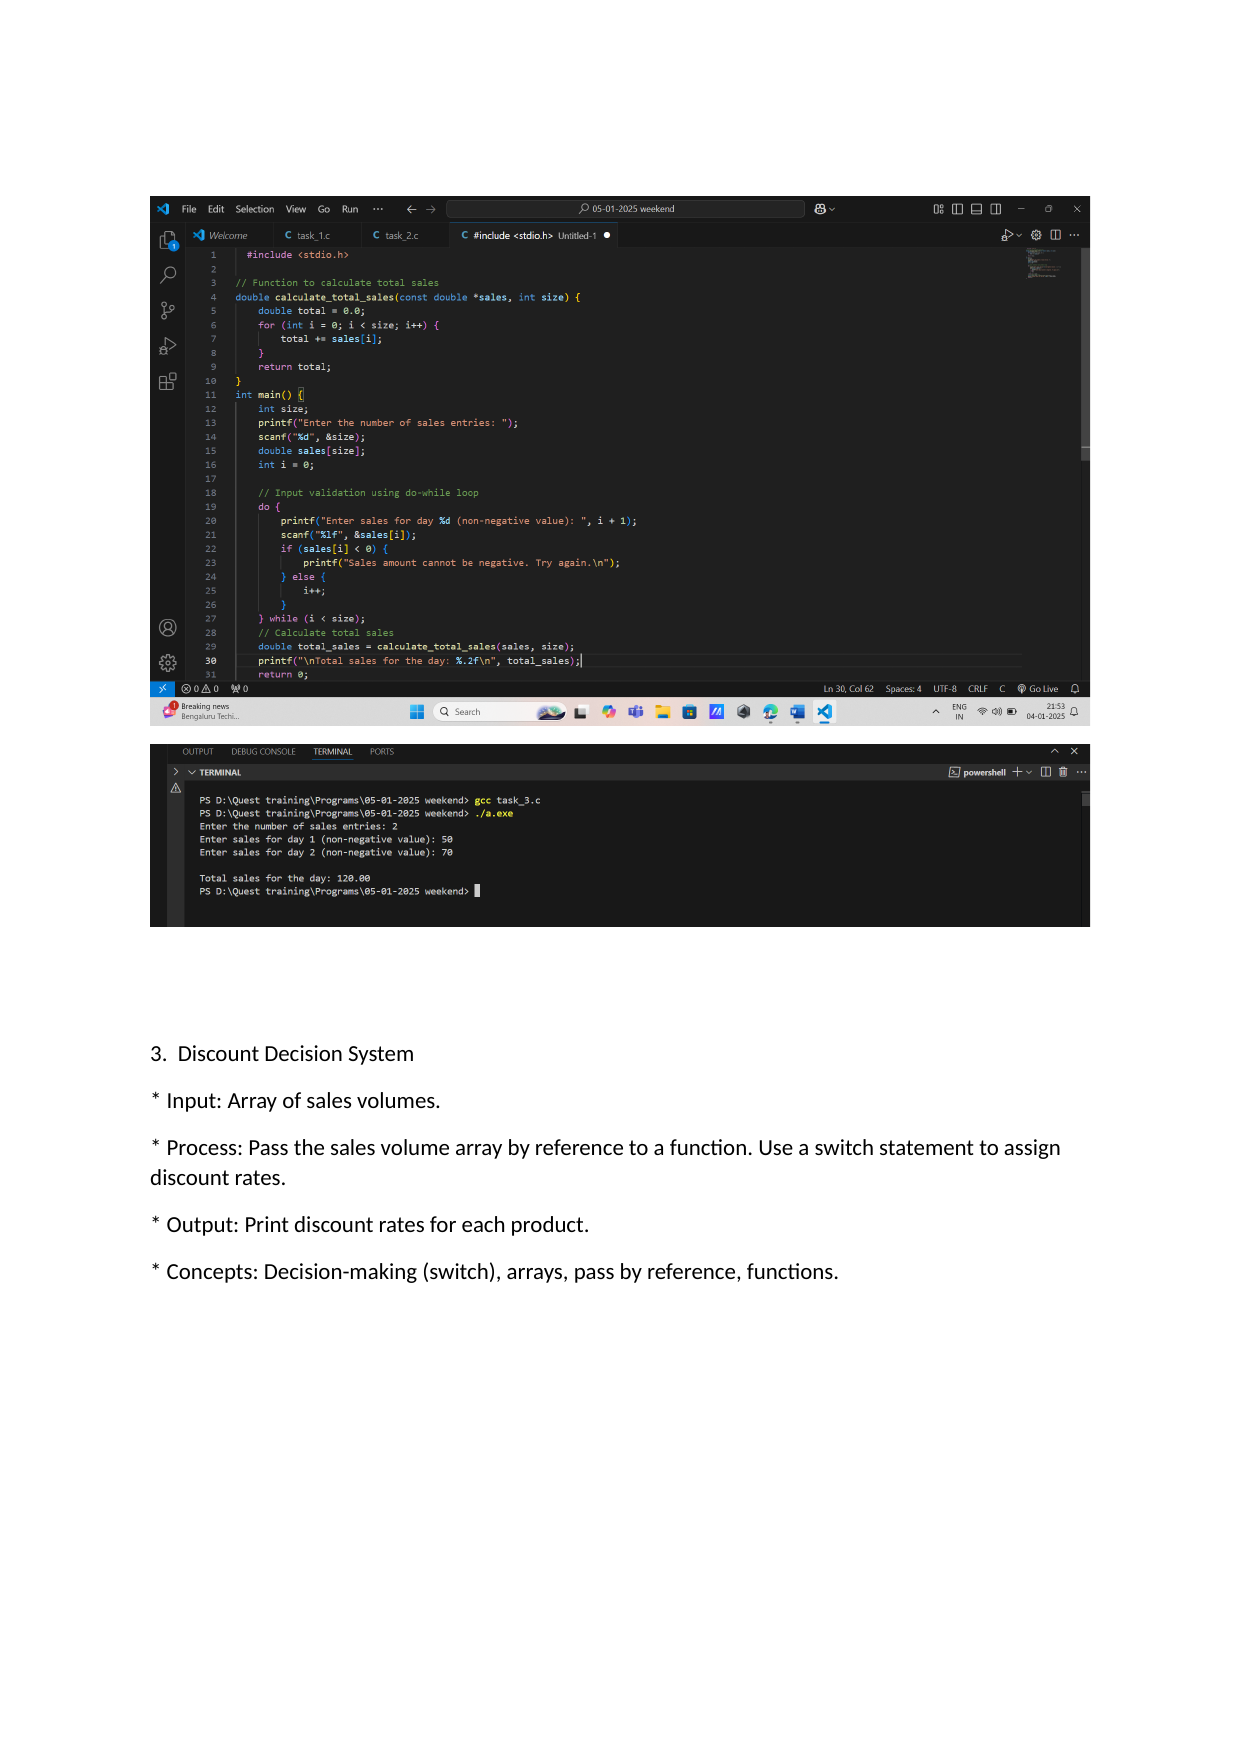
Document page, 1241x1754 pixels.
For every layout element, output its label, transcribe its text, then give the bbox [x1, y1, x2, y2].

text * Output: Print discount rates for each product. [150, 1210, 1090, 1238]
text * Input: Array of sales volumes. [150, 1086, 1090, 1114]
text * Process: Pass the sales volume array by reference to a function. Use a switch statement to assign discount rates. [150, 1133, 1090, 1192]
text 3. Discount Decision System [150, 1039, 1090, 1068]
picture [150, 744, 1091, 927]
picture [150, 196, 1091, 726]
text * Concepts: Decision-making (switch), arrays, pass by reference, functions. [150, 1257, 1090, 1285]
